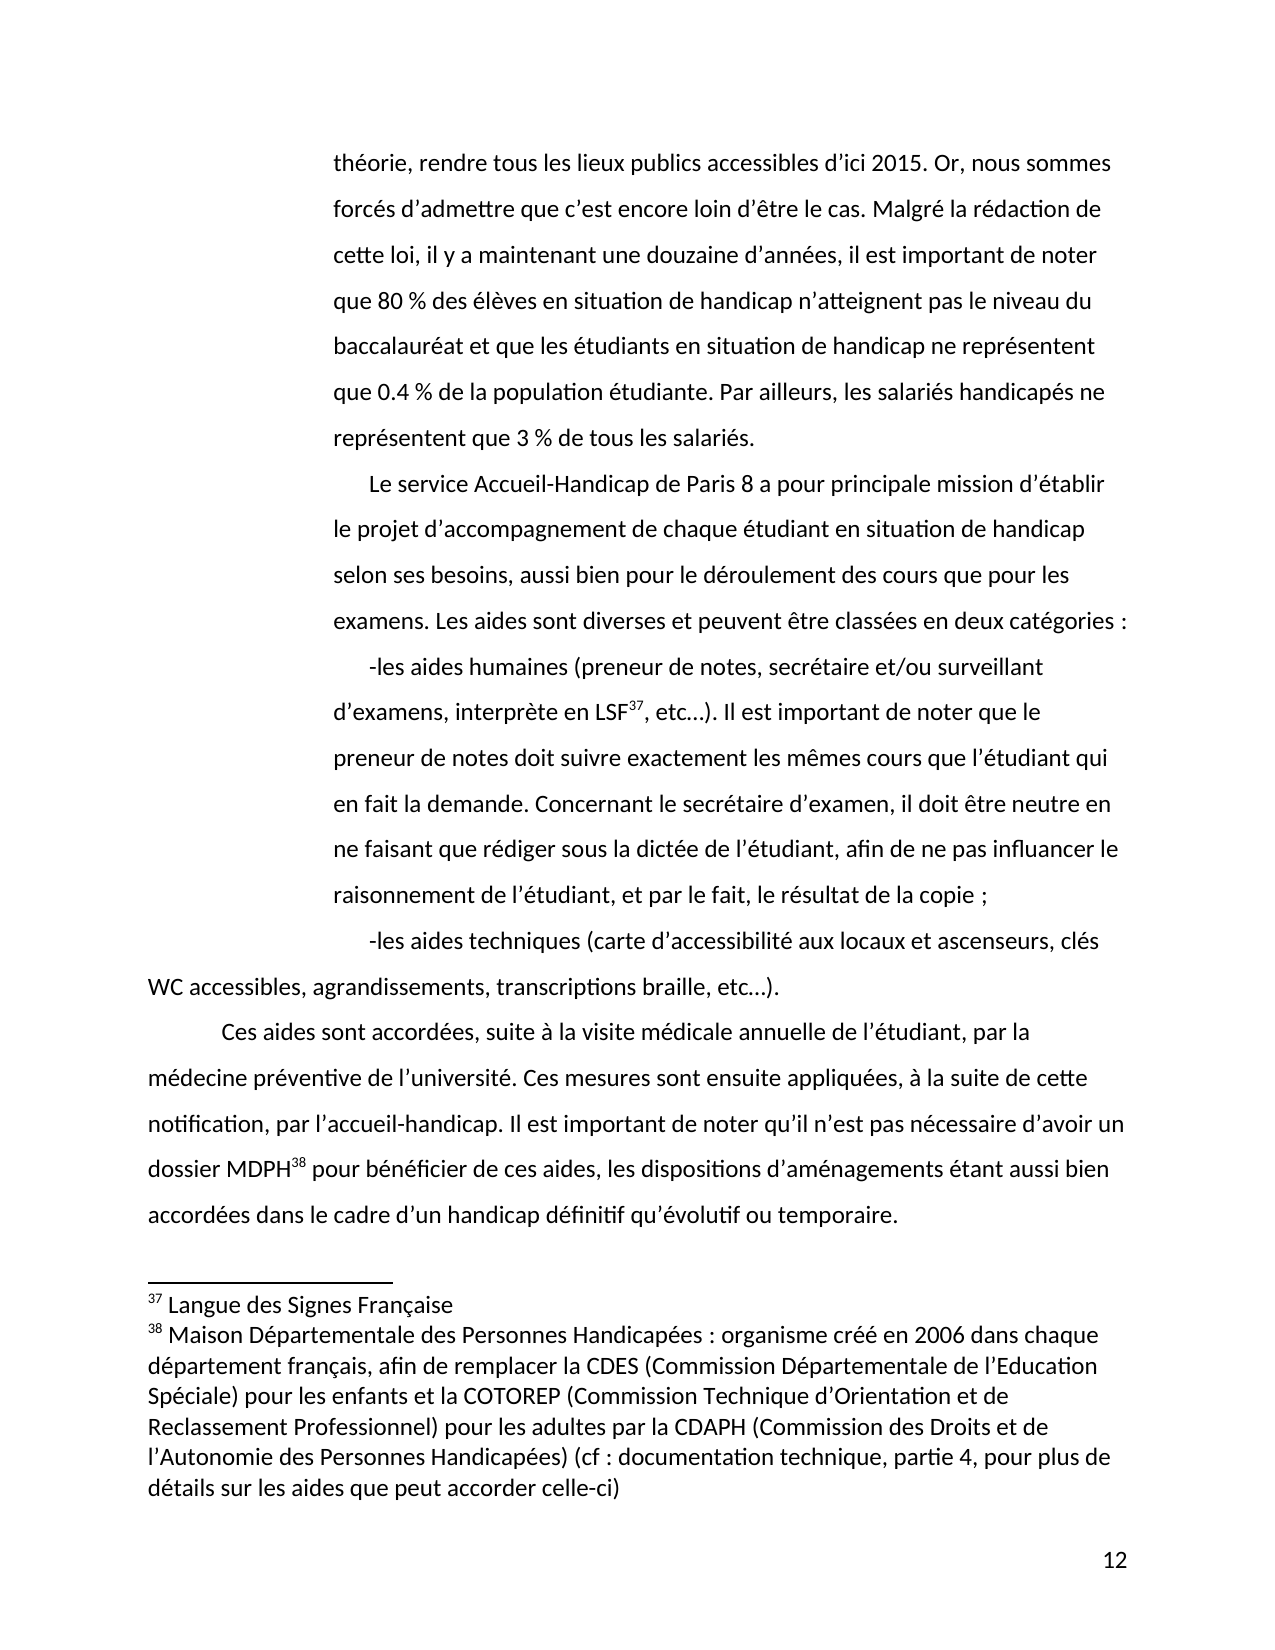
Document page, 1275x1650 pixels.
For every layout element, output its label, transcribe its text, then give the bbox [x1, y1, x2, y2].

text Ces aides sont accordées, suite à la visite médicale annuelle de l’étudiant, par la médecine préventive de l’université. Ces mesures sont ensuite appliquées, à la suite de cette notification, par l’accueil-handicap. Il est important de noter qu’il n’est pas nécessaire d’avoir un dossier MDPH pour bénéficier de ces aides, les dispositions d’aménagements étant aussi bien accordées dans le cadre d’un handicap définitif qu’évolutif ou temporaire. [148, 1016, 1127, 1230]
text -les aides techniques (carte d’accessibilité aux locaux et ascenseurs, clés WC accessibles, agrandissements, transcriptions braille, etc…). [148, 925, 1127, 1001]
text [333, 148, 1127, 452]
text -les aides humaines (preneur de notes, secrétaire et/ou surveillant d’examens, interprète en LSF, etc…). Il est important de noter que le preneur de notes doit suivre exactement les mêmes cours que l’étudiant qui en fait la demande. Concernant le secrétaire d’examen, il doit être neutre en ne faisant que rédiger sous la dictée de l’étudiant, afin de ne pas influancer le raisonnement de l’étudiant, et par le fait, le résultat de la copie ; [333, 651, 1127, 910]
text Le service Accueil-Handicap de Paris 8 a pour principale mission d’établir le projet d’accompagnement de chaque étudiant en situation de handicap selon ses besoins, aussi bien pour le déroulement des cours que pour les examens. Les aides sont diverses et peuvent être classées en deux catégories : [333, 468, 1127, 635]
